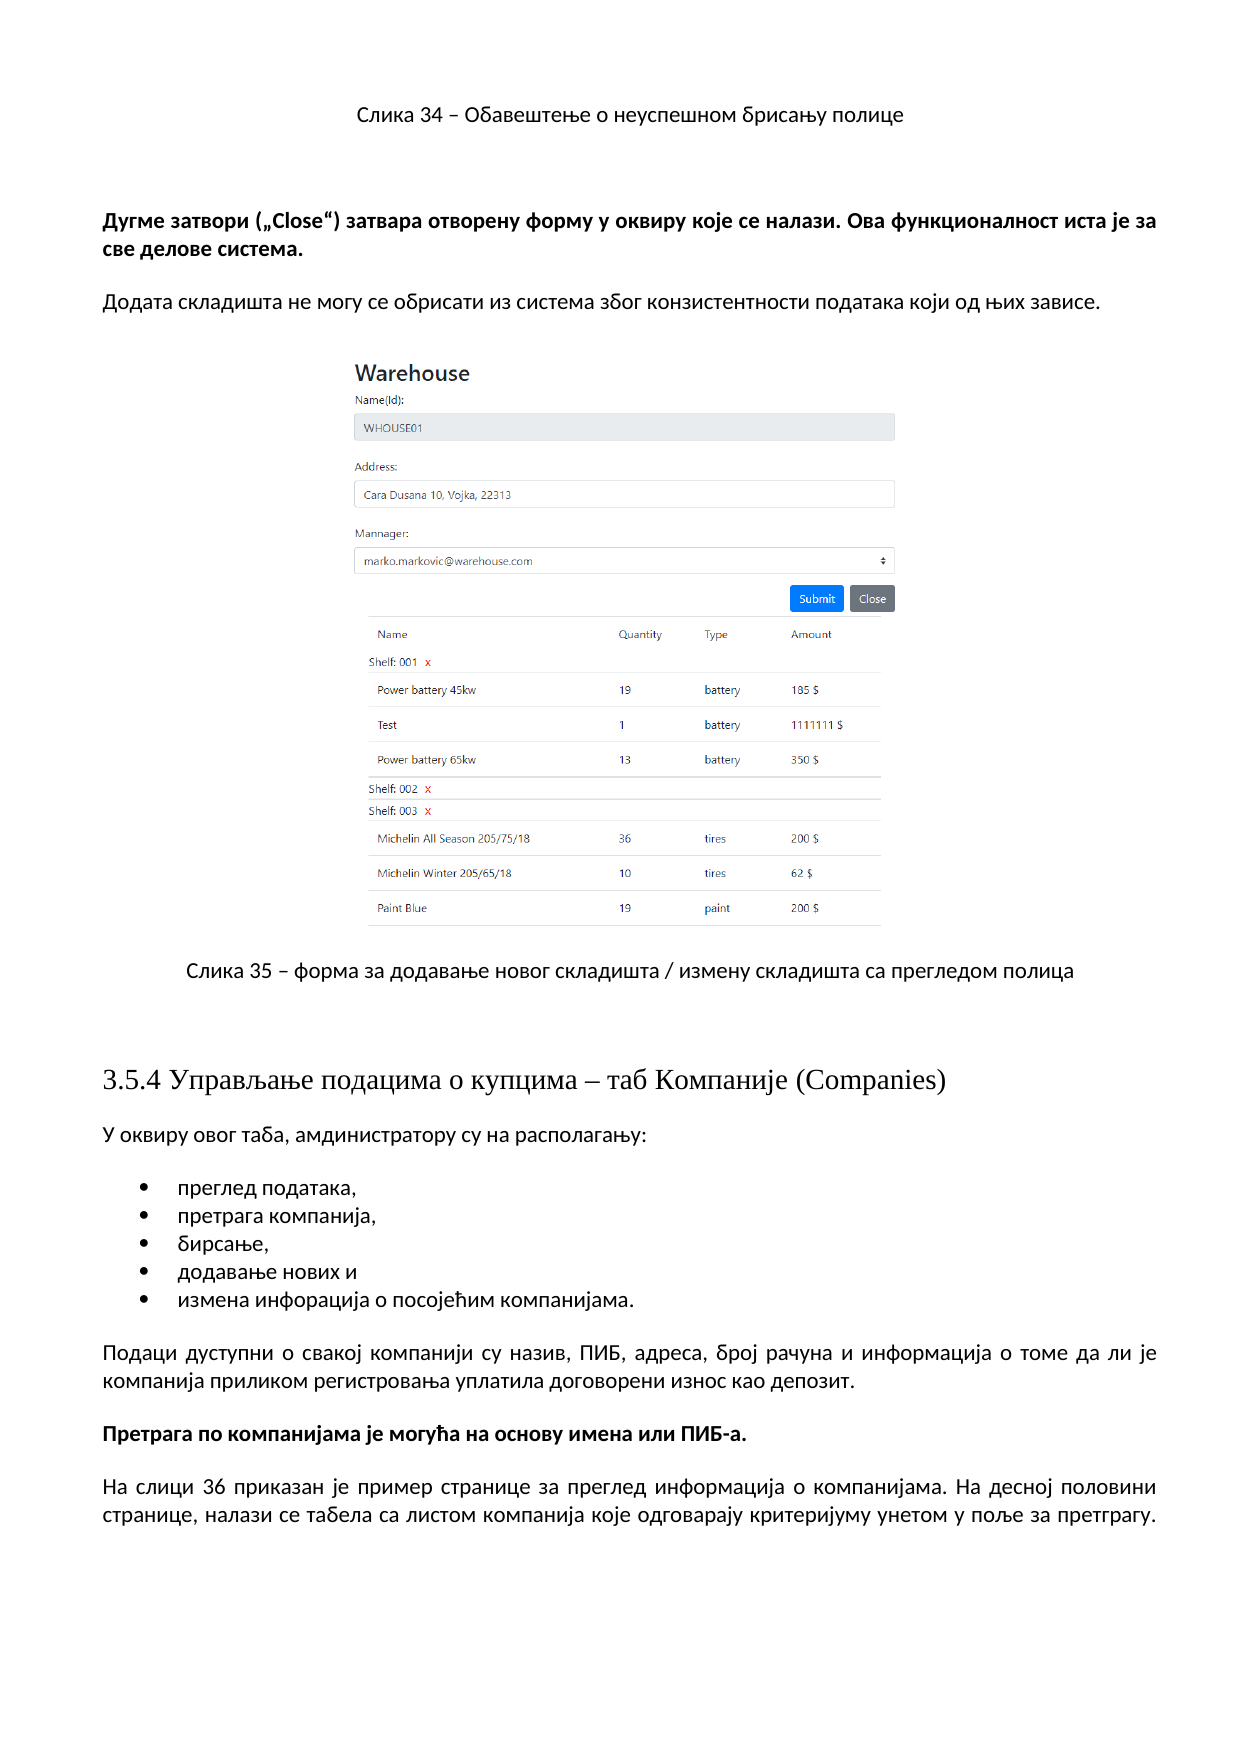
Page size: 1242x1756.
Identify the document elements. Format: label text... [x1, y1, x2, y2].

list измена инфорација о посојећим компанијама. [140, 1285, 1159, 1313]
subtitle 3.5.4 Управљање подацима о купцима – таб Компаније (Companies) [102, 1062, 1159, 1095]
list бирсање, [140, 1229, 1159, 1257]
text Слика 34 – Обавештење о неуспешном брисању полице [102, 100, 1159, 128]
picture [349, 340, 912, 931]
text Дугме затвори („Close“) затвара отворену форму у оквиру које се налази. Ова функционалност иста је за све делове система. [102, 206, 1159, 262]
text Подаци дуступни о свакој компанији су назив, ПИБ, адреса, број рачуна и информација о томе да ли је компанија приликом регистровања уплатила договорени износ као депозит. [102, 1338, 1159, 1394]
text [102, 1472, 1159, 1528]
list претрага компанија, [140, 1201, 1159, 1229]
text Додата складишта не могу се обрисати из система због конзистентности података који од њих зависе. [102, 287, 1159, 315]
text Претрага по компанијама је могућа на основу имена или ПИБ-а. [102, 1419, 1159, 1447]
list преглед података, [140, 1173, 1159, 1201]
text У оквиру овог таба, амдинистратору су на располагању: [102, 1120, 1159, 1148]
text Слика 35 – форма за додавање новог складишта / измену складишта са прегледом полица [102, 956, 1159, 984]
list додавање нових и [140, 1257, 1159, 1285]
